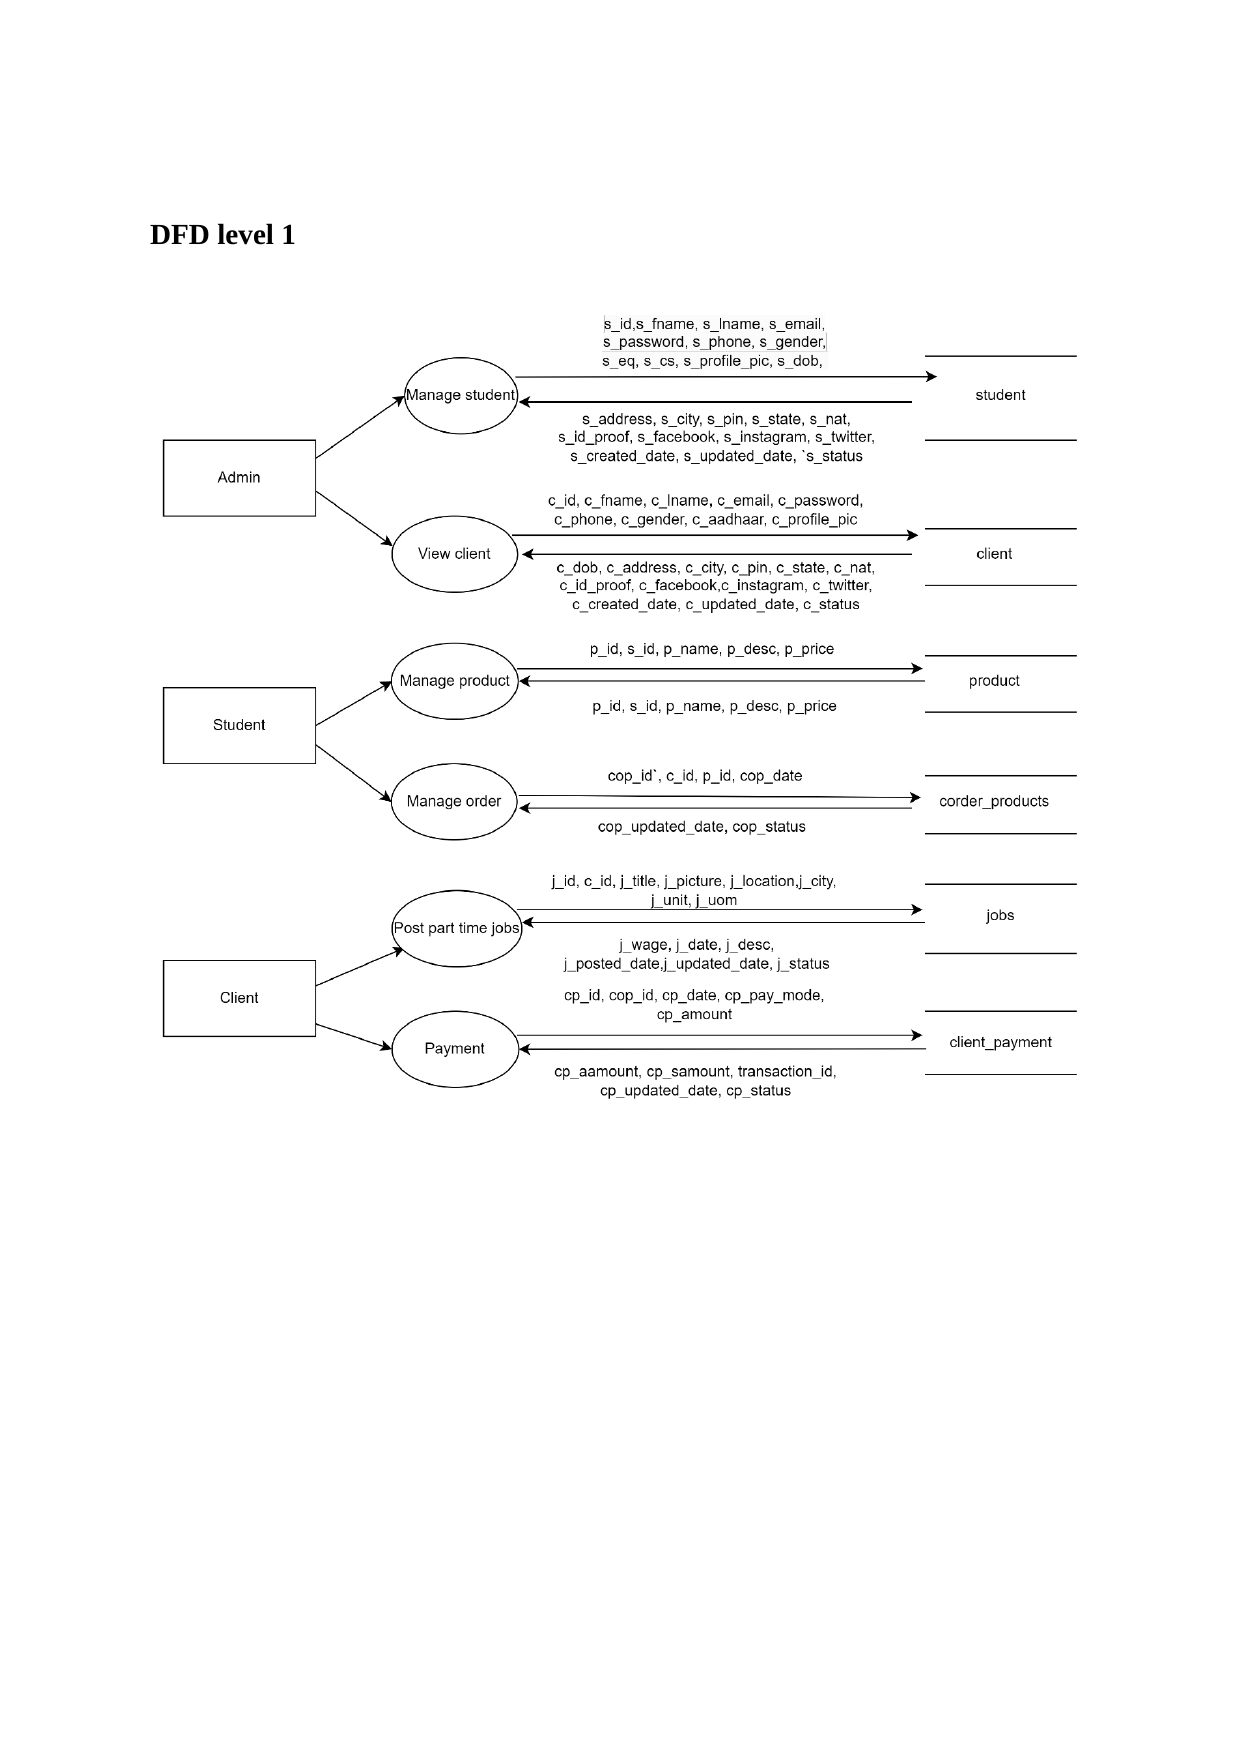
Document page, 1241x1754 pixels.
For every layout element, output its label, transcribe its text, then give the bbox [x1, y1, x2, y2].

picture [150, 283, 1091, 1113]
text DFD level 1 [150, 217, 1090, 251]
